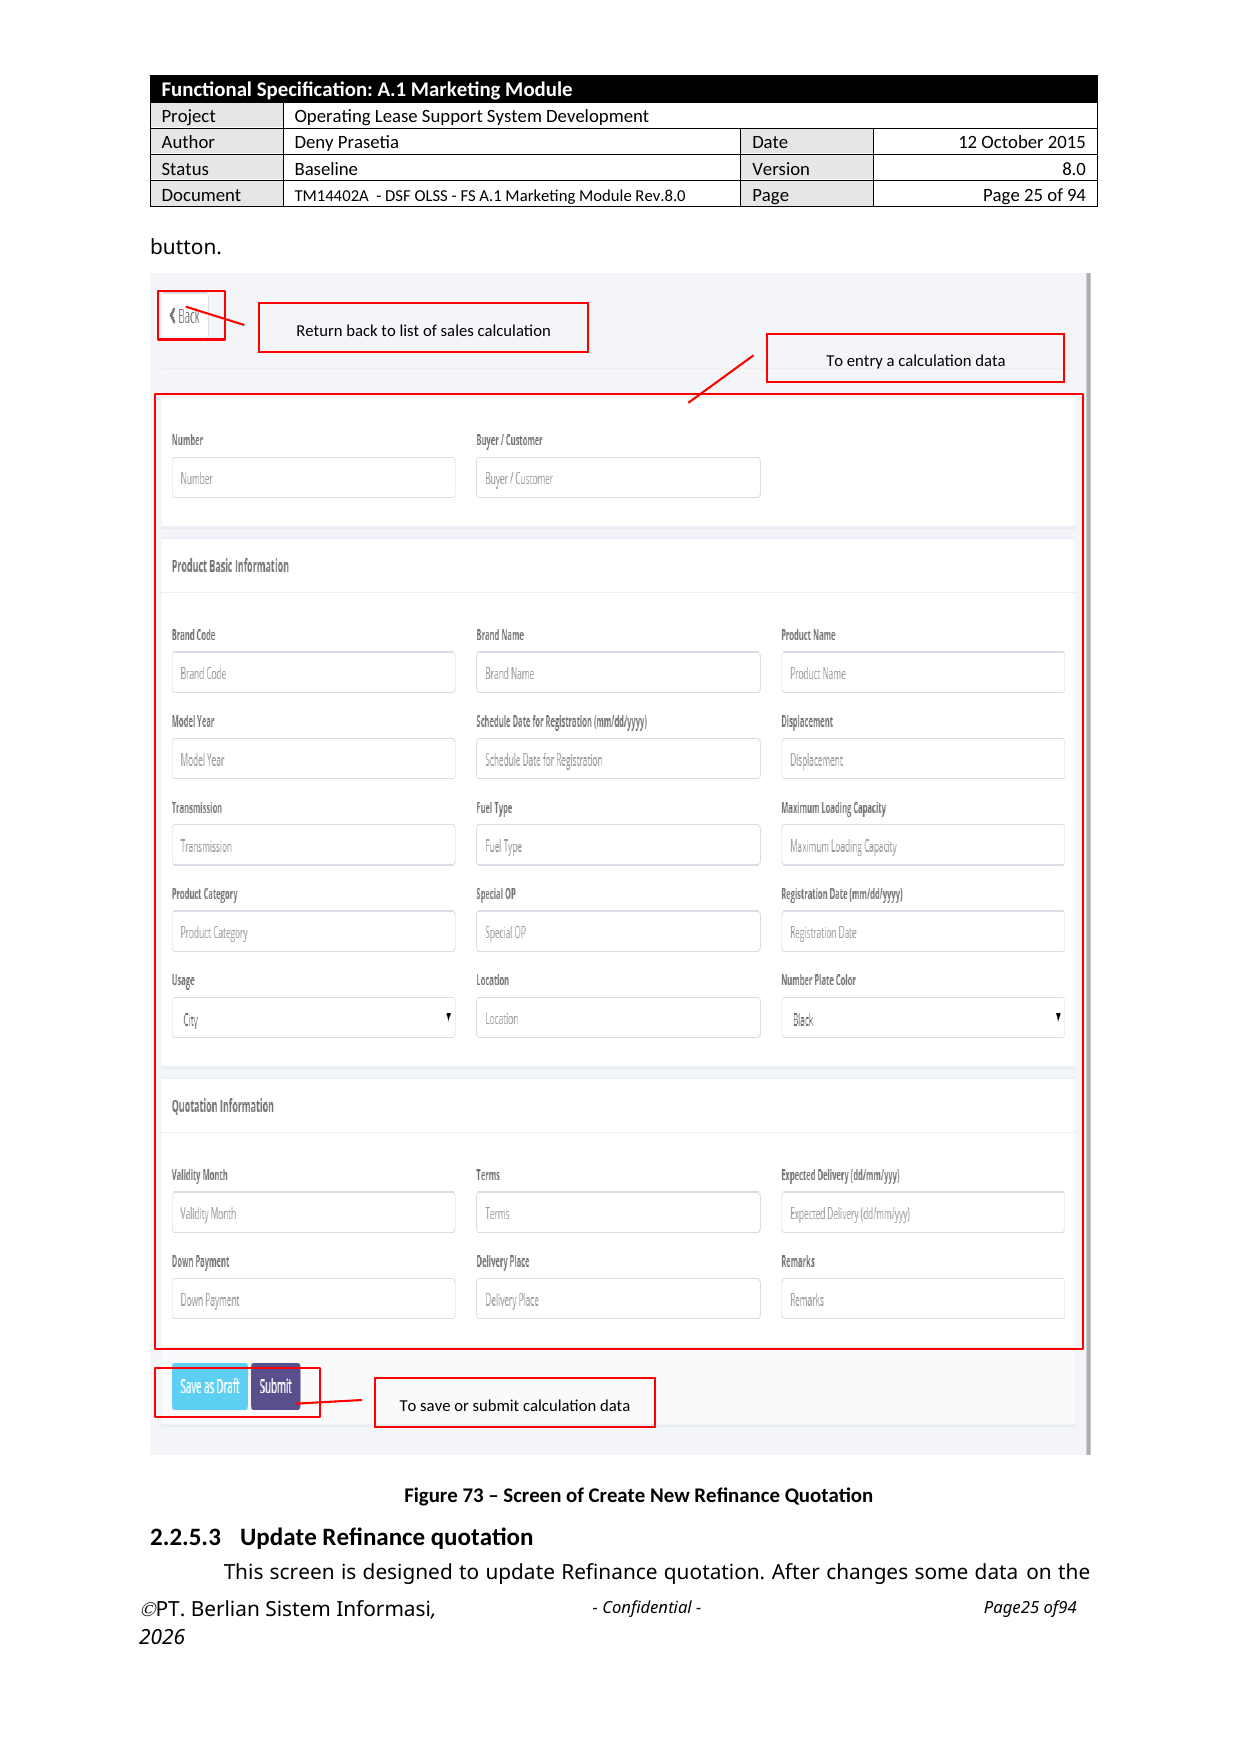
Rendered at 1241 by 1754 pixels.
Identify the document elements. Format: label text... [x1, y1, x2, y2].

subtitle Update Refinance quotation [150, 1521, 1090, 1551]
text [150, 232, 1090, 261]
picture [150, 273, 1091, 1455]
text Figure 73 – Screen of Create New Refinance Quotation [187, 1483, 1090, 1508]
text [150, 1557, 1090, 1586]
